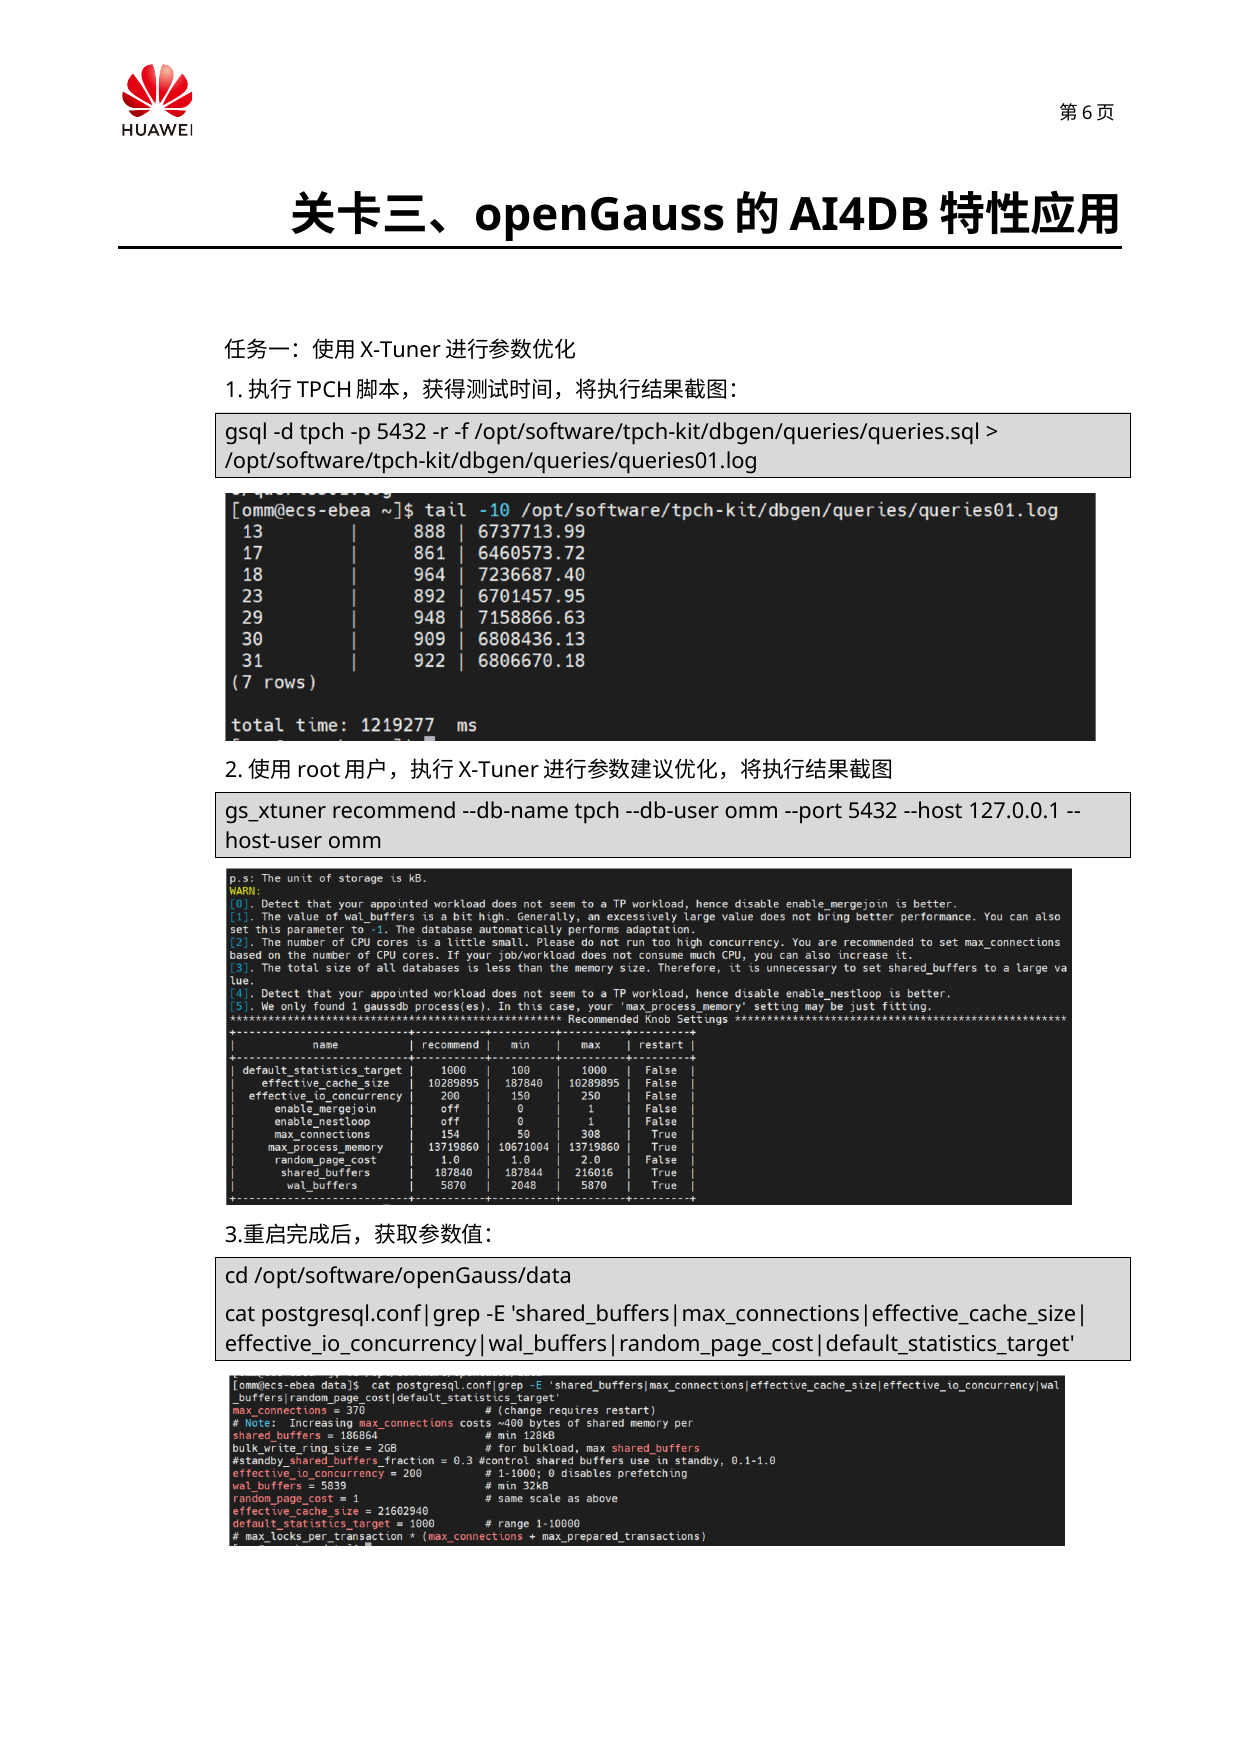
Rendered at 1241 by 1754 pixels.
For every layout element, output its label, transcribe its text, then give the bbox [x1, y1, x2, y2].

picture [224, 866, 1075, 1209]
picture [224, 486, 1096, 744]
text 任务一：使用X-Tuner进行参数优化 [224, 332, 1122, 364]
text gsql -d tpch -p 5432 -r -f /opt/software/tpch-kit/dbgen/queries/queries.sql > /opt/software/tpch-kit/dbgen/queries/queries01.log [216, 414, 1130, 477]
picture [224, 1369, 1069, 1547]
text cd /opt/software/openGauss/data [216, 1258, 1130, 1290]
text gs_xtuner recommend --db-name tpch --db-user omm --port 5432 --host 127.0.0.1 --host-user omm [216, 793, 1130, 857]
text 3.重启完成后，获取参数值： [224, 1217, 1122, 1249]
picture [122, 64, 193, 136]
text 2. 使用root用户，执行X-Tuner进行参数建议优化，将执行结果截图 [224, 752, 1122, 784]
text 1. 执行TPCH脚本，获得测试时间，将执行结果截图： [224, 372, 1122, 404]
text cat postgresql.conf|grep -E 'shared_buffers|max_connections|effective_cache_size|effective_io_concurrency|wal_buffers|random_page_cost|default_statistics_target' [216, 1295, 1130, 1360]
subtitle 关卡三、openGauss的AI4DB特性应用 [118, 177, 1122, 246]
